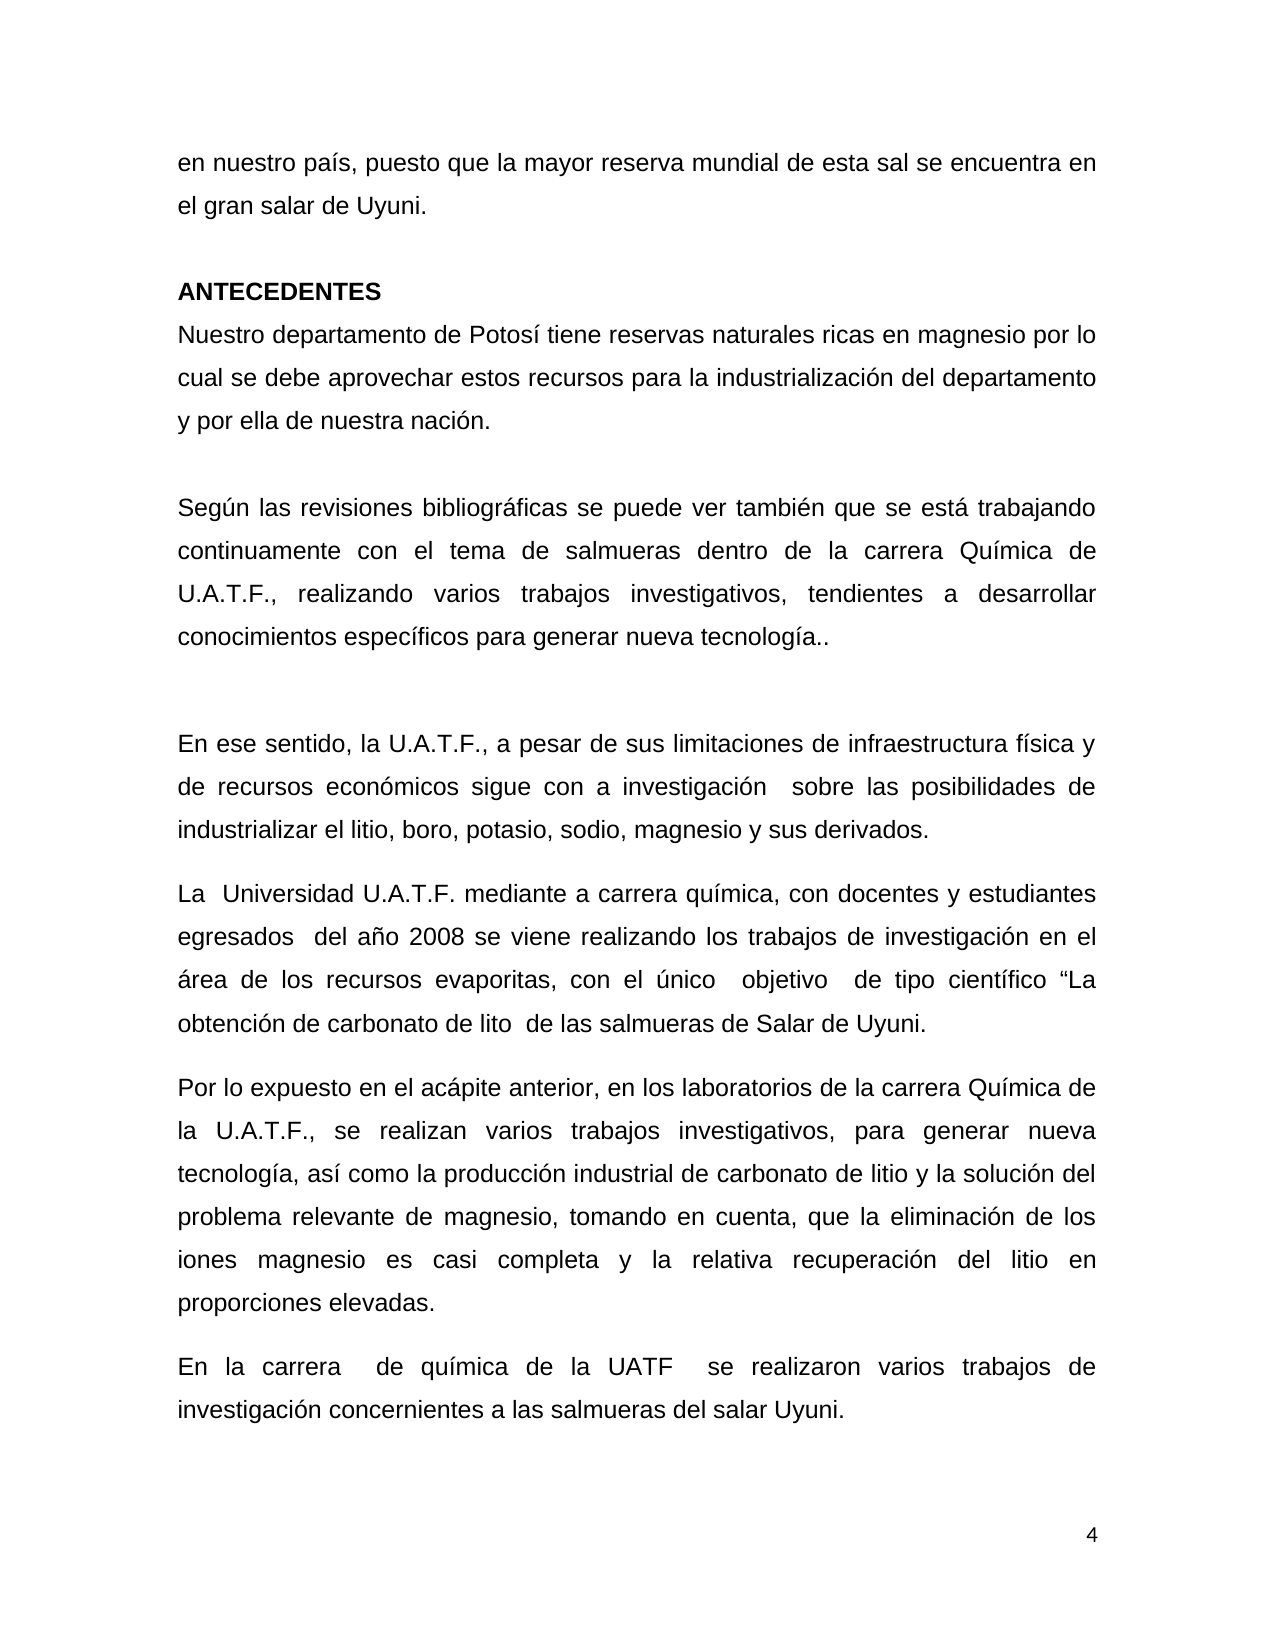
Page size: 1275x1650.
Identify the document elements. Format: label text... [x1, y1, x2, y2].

text Por lo expuesto en el acápite anterior, en los laboratorios de la carrera Química de la U.A.T.F., se realizan varios trabajos investigativos, para generar nueva tecnología, así como la producción industrial de carbonato de litio y la solución del problema relevante de magnesio, tomando en cuenta, que la eliminación de los iones magnesio es casi completa y la relativa recuperación del litio en proporciones elevadas. [177, 1073, 1098, 1317]
text La Universidad U.A.T.F. mediante a carrera química, con docentes y estudiantes egresados del año 2008 se viene realizando los trabajos de investigación en el área de los recursos evaporitas, con el único objetivo de tipo científico “La obtención de carbonato de lito de las salmueras de Salar de Uyuni. [177, 879, 1098, 1037]
text ANTECEDENTES [177, 277, 1098, 306]
text En la carrera de química de la UATF se realizaron varios trabajos de investigación concernientes a las salmueras del salar Uyuni. [177, 1352, 1098, 1424]
text En ese sentido, la U.A.T.F., a pesar de sus limitaciones de infraestructura física y de recursos económicos sigue con a investigación sobre las posibilidades de industrializar el litio, boro, potasio, sodio, magnesio y sus derivados. [177, 729, 1098, 844]
text Según las revisiones bibliográficas se puede ver también que se está trabajando continuamente con el tema de salmueras dentro de la carrera Química de U.A.T.F., realizando varios trabajos investigativos, tendientes a desarrollar conocimientos específicos para generar nueva tecnología.. [177, 493, 1098, 651]
text Nuestro departamento de Potosí tiene reservas naturales ricas en magnesio por lo cual se debe aprovechar estos recursos para la industrialización del departamento y por ella de nuestra nación. [177, 320, 1098, 435]
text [177, 148, 1098, 219]
